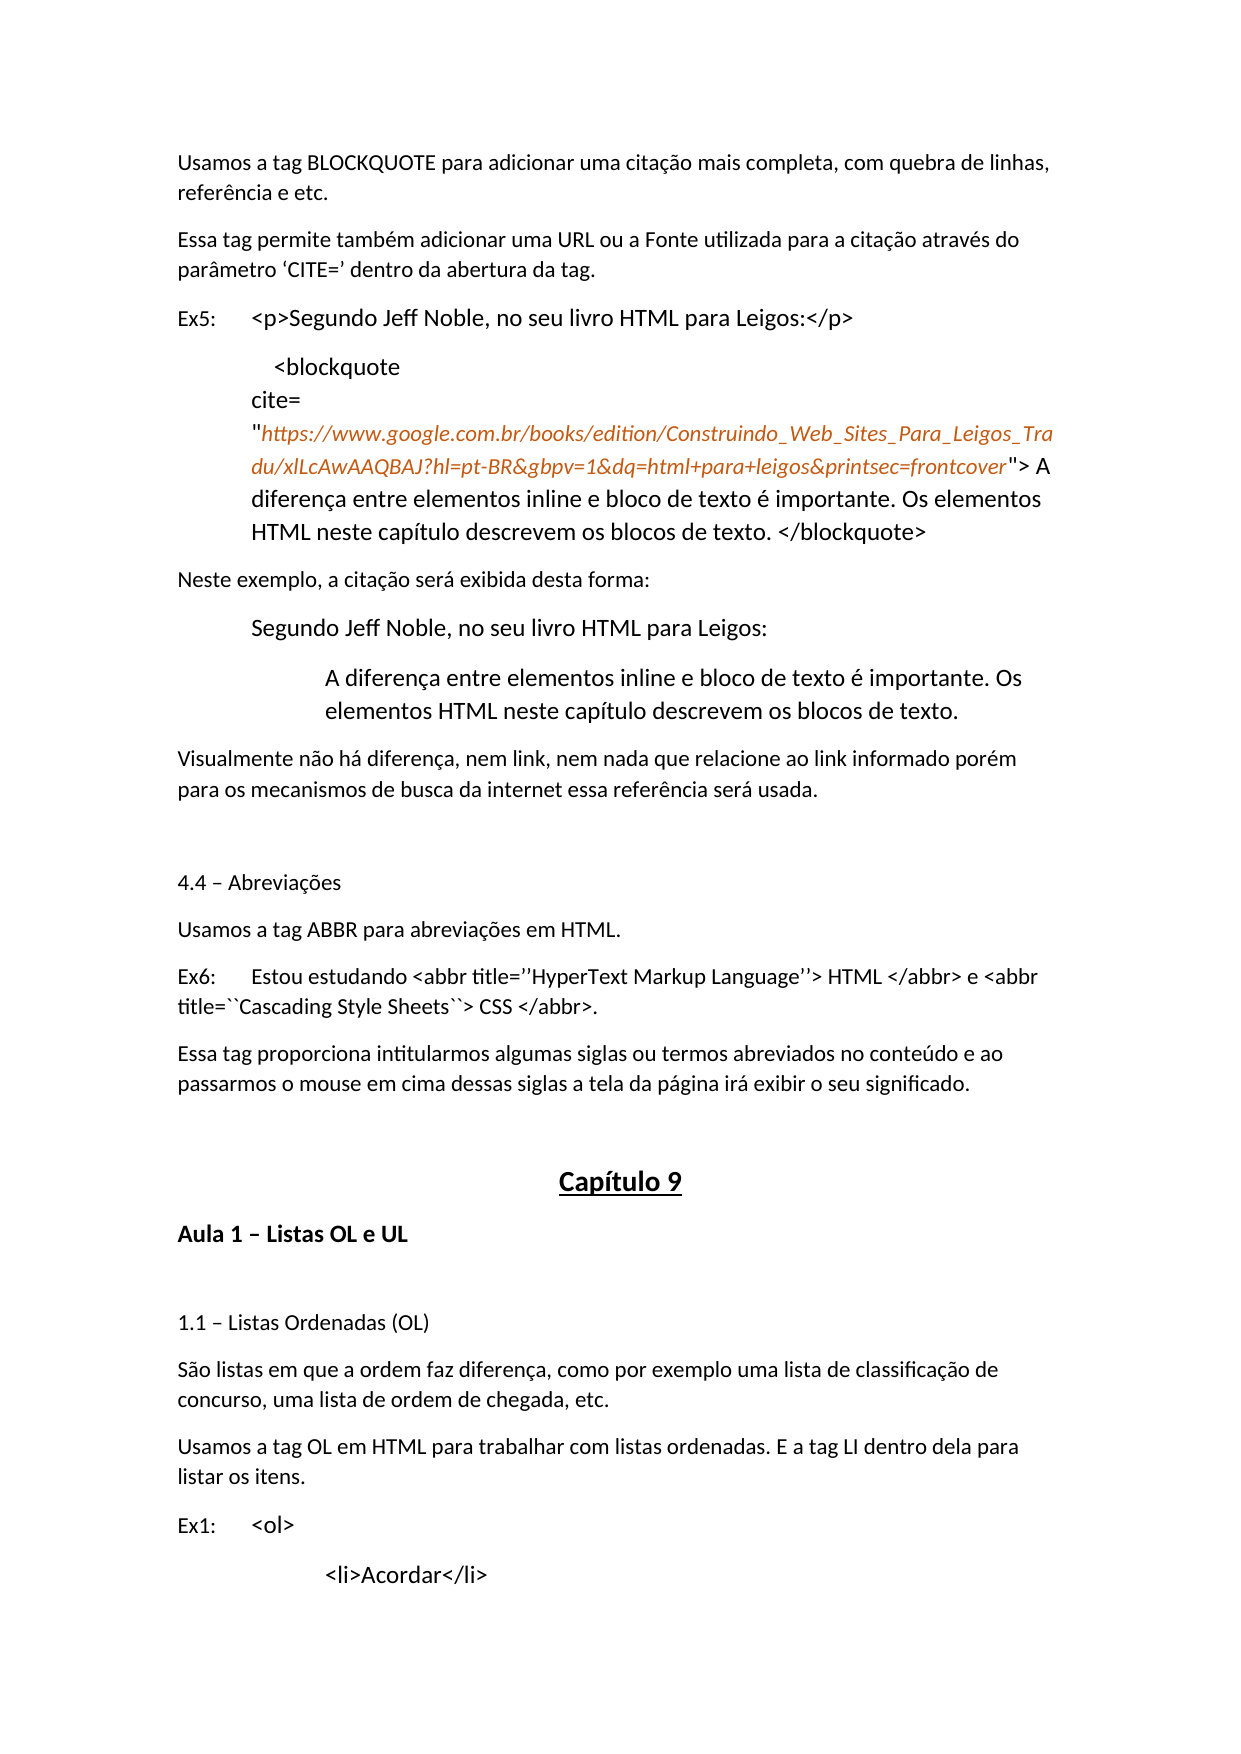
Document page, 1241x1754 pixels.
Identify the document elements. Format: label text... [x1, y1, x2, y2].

text Essa tag permite também adicionar uma URL ou a Fonte utilizada para a citação através do parâmetro ‘CITE=’ dentro da abertura da tag. [177, 225, 1063, 283]
text Ex1: <ol> [177, 1509, 1063, 1540]
text 4.4 – Abreviações [177, 868, 1063, 896]
text <blockquote cite="https://www.google.com.br/books/edition/Construindo_Web_Sites_Para_Leigos_Tradu/xlLcAwAAQBAJ?hl=pt-BR&gbpv=1&dq=html+para+leigos&printsec=frontcover"> A diferença entre elementos inline e bloco de texto é importante. Os elementos HTML neste capítulo descrevem os blocos de texto. </blockquote> [251, 351, 1063, 546]
text Neste exemplo, a citação será exibida desta forma: [177, 566, 1063, 593]
text Segundo Jeff Noble, no seu livro HTML para Leigos: [251, 612, 1063, 643]
subtitle Aula 1 – Listas OL e UL [177, 1218, 1063, 1249]
text Ex5: <p>Segundo Jeff Noble, no seu livro HTML para Leigos:</p> [177, 302, 1063, 332]
text Usamos a tag ABBR para abreviações em HTML. [177, 915, 1063, 943]
text Essa tag proporciona intitularmos algumas siglas ou termos abreviados no conteúdo e ao passarmos o mouse em cima dessas siglas a tela da página irá exibir o seu significado. [177, 1039, 1063, 1097]
text Ex6: Estou estudando <abbr title=’’HyperText Markup Language’’> HTML </abbr> e <abbr title=``Cascading Style Sheets``> CSS </abbr>. [177, 962, 1063, 1020]
text A diferença entre elementos inline e bloco de texto é importante. Os elementos HTML neste capítulo descrevem os blocos de texto. [325, 662, 1063, 725]
text São listas em que a ordem faz diferença, como por exemplo uma lista de classificação de concurso, uma lista de ordem de chegada, etc. [177, 1355, 1063, 1413]
text <li>Acordar</li> [177, 1559, 1063, 1589]
text Visualmente não há diferença, nem link, nem nada que relacione ao link informado porém para os mecanismos de busca da internet essa referência será usada. [177, 744, 1063, 803]
text Usamos a tag BLOCKQUOTE para adicionar uma citação mais completa, com quebra de linhas, referência e etc. [177, 148, 1063, 206]
text 1.1 – Listas Ordenadas (OL) [177, 1308, 1063, 1336]
text Usamos a tag OL em HTML para trabalhar com listas ordenadas. E a tag LI dentro dela para listar os itens. [177, 1432, 1063, 1490]
text Capítulo 9 [177, 1163, 1063, 1199]
